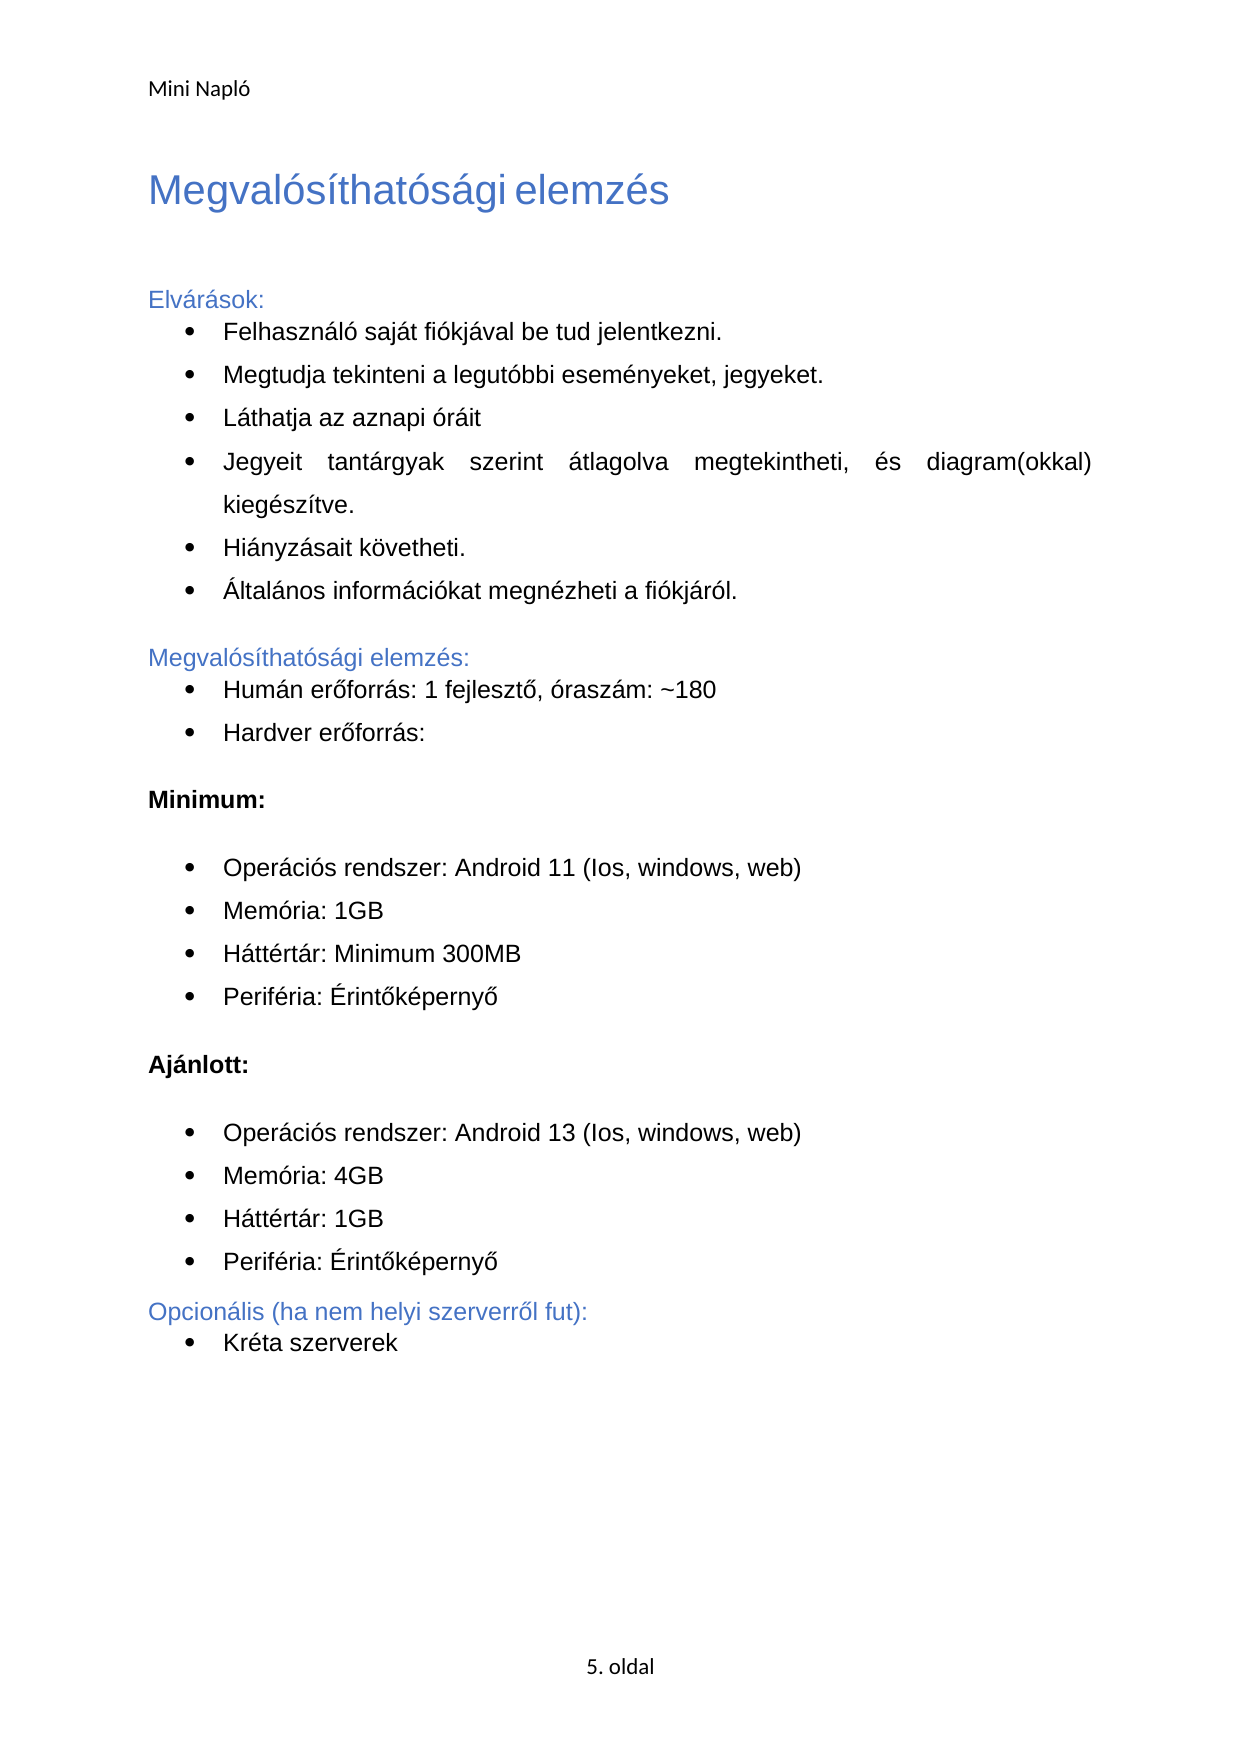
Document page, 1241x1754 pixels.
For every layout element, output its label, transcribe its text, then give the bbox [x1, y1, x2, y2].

list Humán erőforrás: 1 fejlesztő, óraszám: ~180 [185, 675, 1093, 704]
list Háttértár: Minimum 300MB [185, 939, 1093, 968]
subtitle Opcionális (ha nem helyi szerverről fut): [148, 1297, 1093, 1326]
list Felhasználó saját fiókjával be tud jelentkezni. [185, 317, 1093, 346]
list Operációs rendszer: Android 13 (Ios, windows, web) [185, 1118, 1093, 1147]
list Hiányzásait követheti. [185, 533, 1093, 562]
list Memória: 1GB [185, 896, 1093, 925]
text Minimum: [148, 785, 1093, 814]
subtitle Elvárások: [148, 285, 1093, 314]
list Háttértár: 1GB [185, 1204, 1093, 1233]
list Általános információkat megnézheti a fiókjáról. [185, 576, 1093, 605]
list Operációs rendszer: Android 11 (Ios, windows, web) [185, 853, 1093, 881]
list Periféria: Érintőképernyő [185, 1247, 1093, 1276]
subtitle Megvalósíthatósági elemzés: [148, 643, 1093, 672]
subtitle Megvalósíthatósági elemzés [148, 165, 1093, 213]
text Ajánlott: [148, 1051, 1093, 1079]
list Periféria: Érintőképernyő [185, 982, 1093, 1011]
list Megtudja tekinteni a legutóbbi eseményeket, jegyeket. [185, 360, 1093, 389]
list Kréta szerverek [185, 1328, 1093, 1357]
list Láthatja az aznapi óráit [185, 403, 1093, 432]
list Hardver erőforrás: [185, 718, 1093, 747]
list Memória: 4GB [185, 1161, 1093, 1190]
list Jegyeit tantárgyak szerint átlagolva megtekintheti, és diagram(okkal) kiegészítve. [185, 446, 1093, 518]
